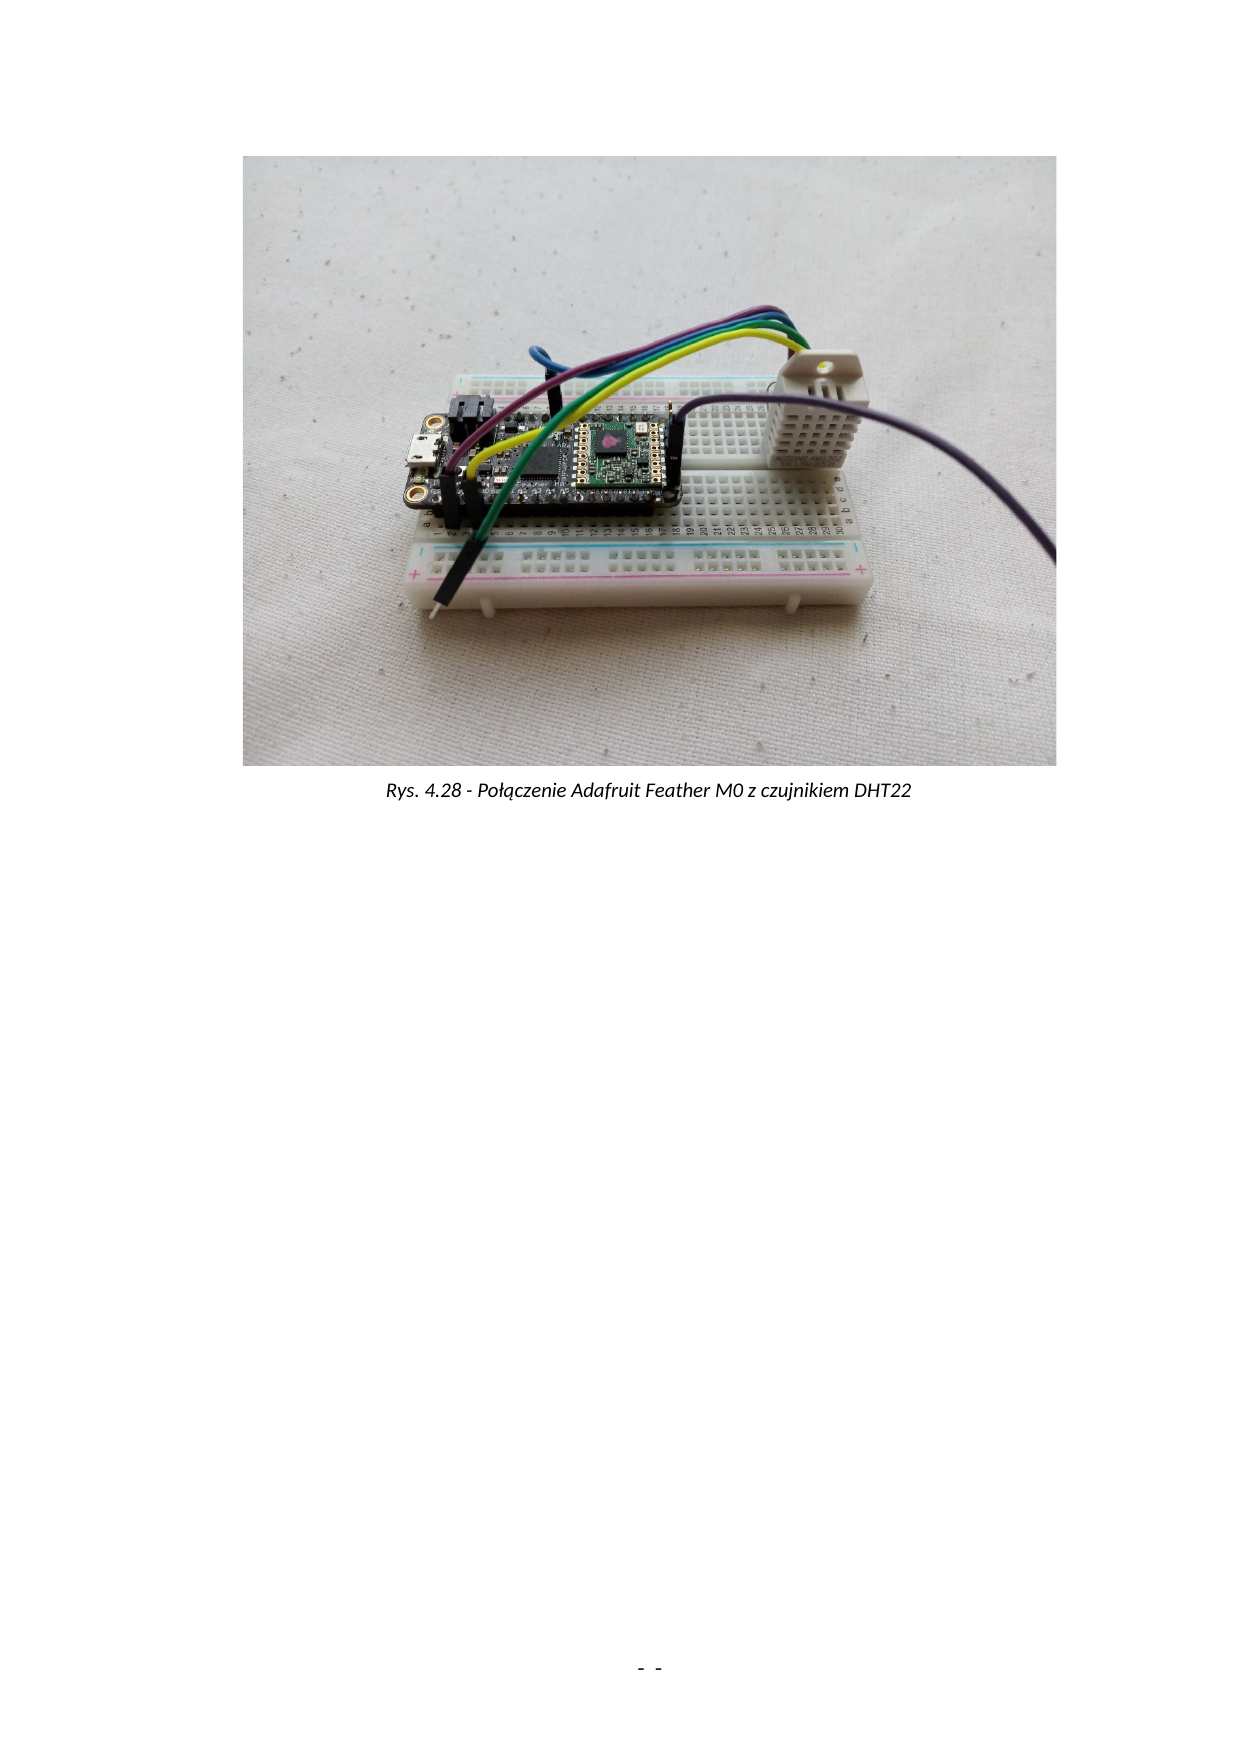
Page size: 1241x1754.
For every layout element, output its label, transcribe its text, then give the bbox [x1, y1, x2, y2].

picture [242, 156, 1057, 766]
